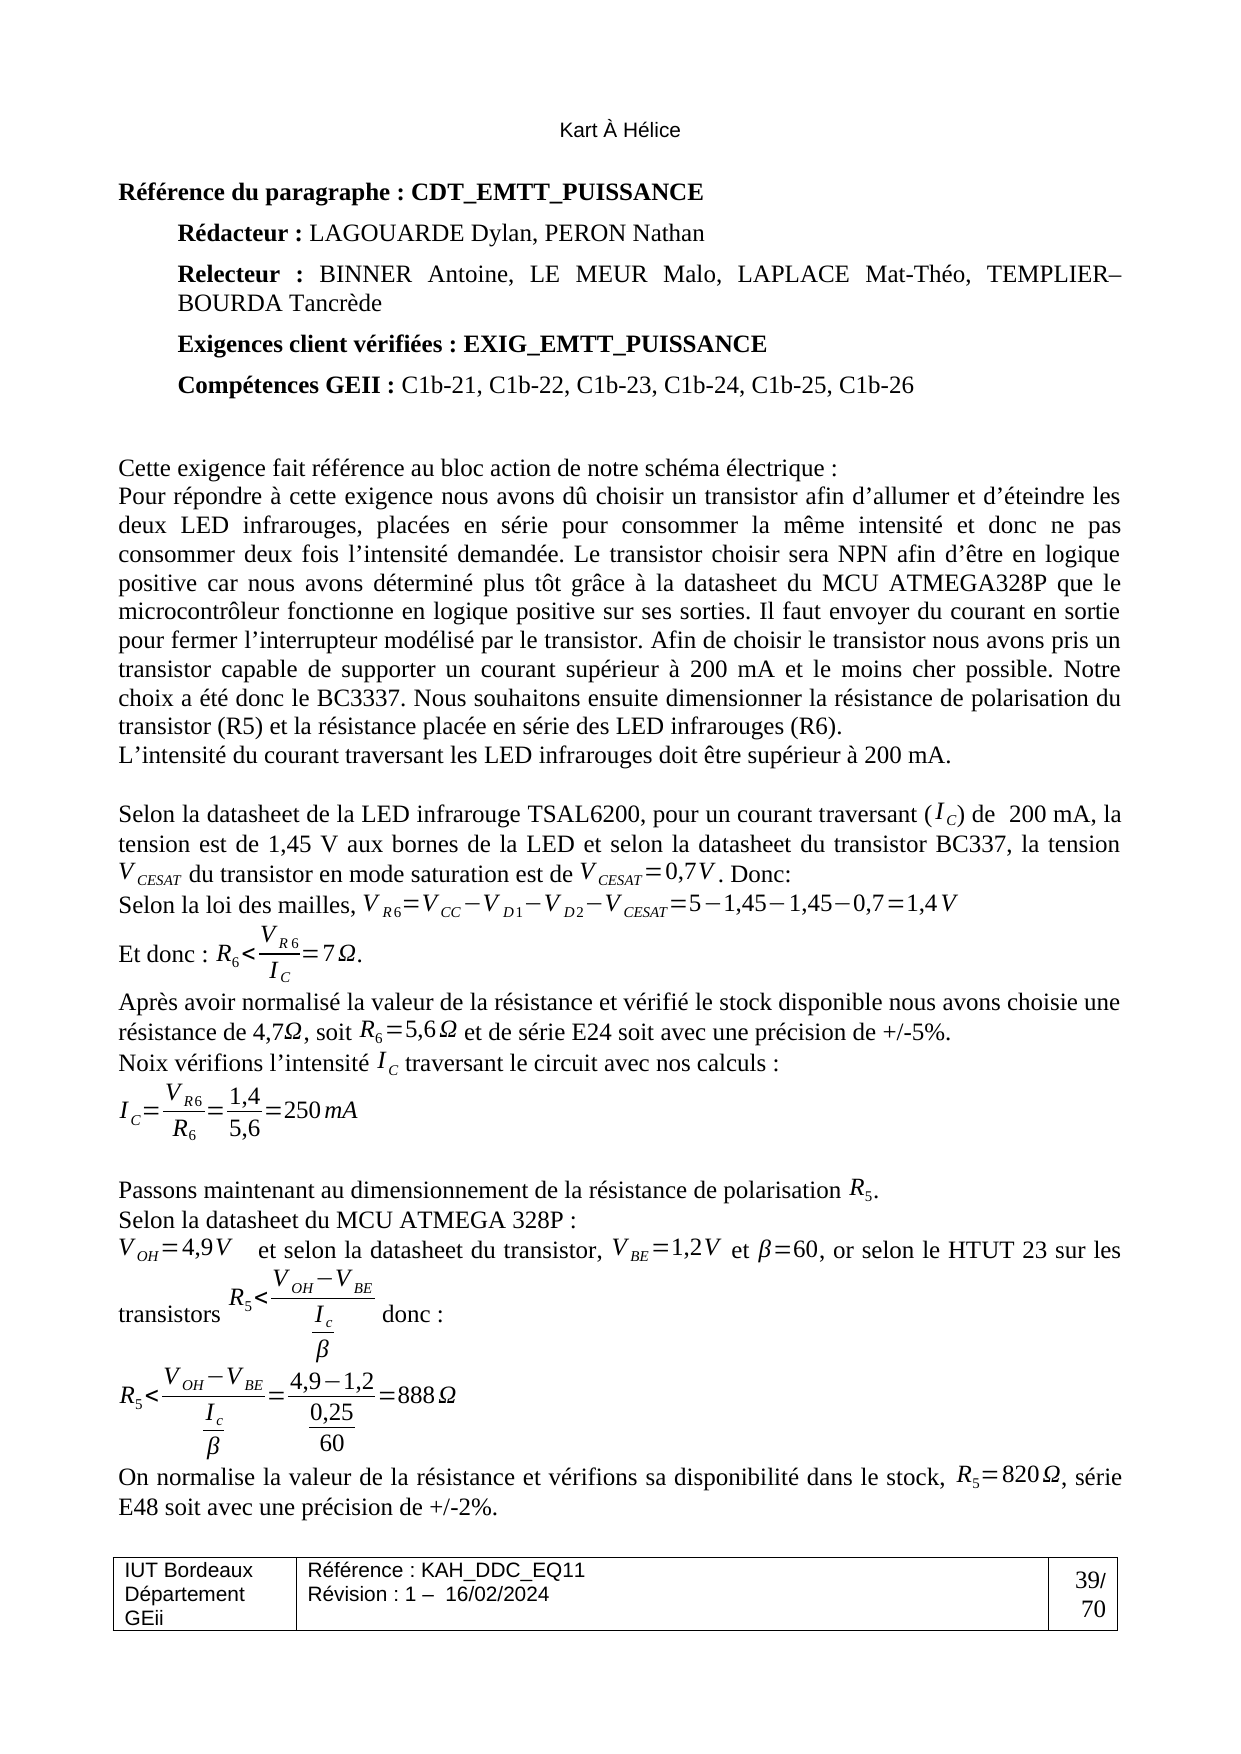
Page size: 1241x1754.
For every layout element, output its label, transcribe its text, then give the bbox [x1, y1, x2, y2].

text Exigences client vérifiées : EXIG_EMTT_PUISSANCE [177, 329, 1122, 358]
text et selon la datasheet du transistor, et , or selon le HTUT 23 sur les transistors donc : [118, 1233, 1122, 1363]
text Relecteur : BINNER Antoine, LE MEUR Malo, LAPLACE Mat-Théo, TEMPLIER–BOURDA Tancrède [177, 259, 1122, 317]
text Cette exigence fait référence au bloc action de notre schéma électrique : [118, 453, 1122, 481]
text Compétences GEII : C1b-21, C1b-22, C1b-23, C1b-24, C1b-25, C1b-26 [177, 370, 1122, 399]
text Pour répondre à cette exigence nous avons dû choisir un transistor afin d’allumer et d’éteindre les deux LED infrarouges, placées en série pour consommer la même intensité et donc ne pas consommer deux fois l’intensité demandée. Le transistor choisir sera NPN afin d’être en logique positive car nous avons déterminé plus tôt grâce à la datasheet du MCU ATMEGA328P que le microcontrôleur fonctionne en logique positive sur ses sorties. Il faut envoyer du courant en sortie pour fermer l’interrupteur modélisé par le transistor. Afin de choisir le transistor nous avons pris un transistor capable de supporter un courant supérieur à 200 mA et le moins cher possible. Notre choix a été donc le BC3337. Nous souhaitons ensuite dimensionner la résistance de polarisation du transistor (R5) et la résistance placée en série des LED infrarouges (R6). [118, 481, 1122, 740]
text Passons maintenant au dimensionnement de la résistance de polarisation . [118, 1173, 1122, 1205]
text L’intensité du courant traversant les LED infrarouges doit être supérieur à 200 mA. [118, 740, 1122, 769]
text Rédacteur : LAGOUARDE Dylan, PERON Nathan [177, 218, 1122, 247]
text Selon la datasheet de la LED infrarouge TSAL6200, pour un courant traversant () de 200 mA, la tension est de 1,45 V aux bornes de la LED et selon la datasheet du transistor BC337, la tension du transistor en mode saturation est de . Donc: [118, 798, 1122, 889]
text Selon la loi des mailles, [118, 889, 1122, 921]
text Noix vérifions l’intensité traversant le circuit avec nos calculs : [118, 1047, 1122, 1078]
subtitle Référence du paragraphe : CDT_EMTT_PUISSANCE [118, 177, 1122, 206]
text Et donc : . [118, 921, 1122, 987]
text Selon la datasheet du MCU ATMEGA 328P : [118, 1205, 1122, 1233]
text Après avoir normalisé la valeur de la résistance et vérifié le stock disponible nous avons choisie une résistance de 4,7, soit et de série E24 soit avec une précision de +/-5%. [118, 987, 1122, 1047]
text On normalise la valeur de la résistance et vérifions sa disponibilité dans le stock, , série E48 soit avec une précision de +/-2%. [118, 1460, 1122, 1520]
